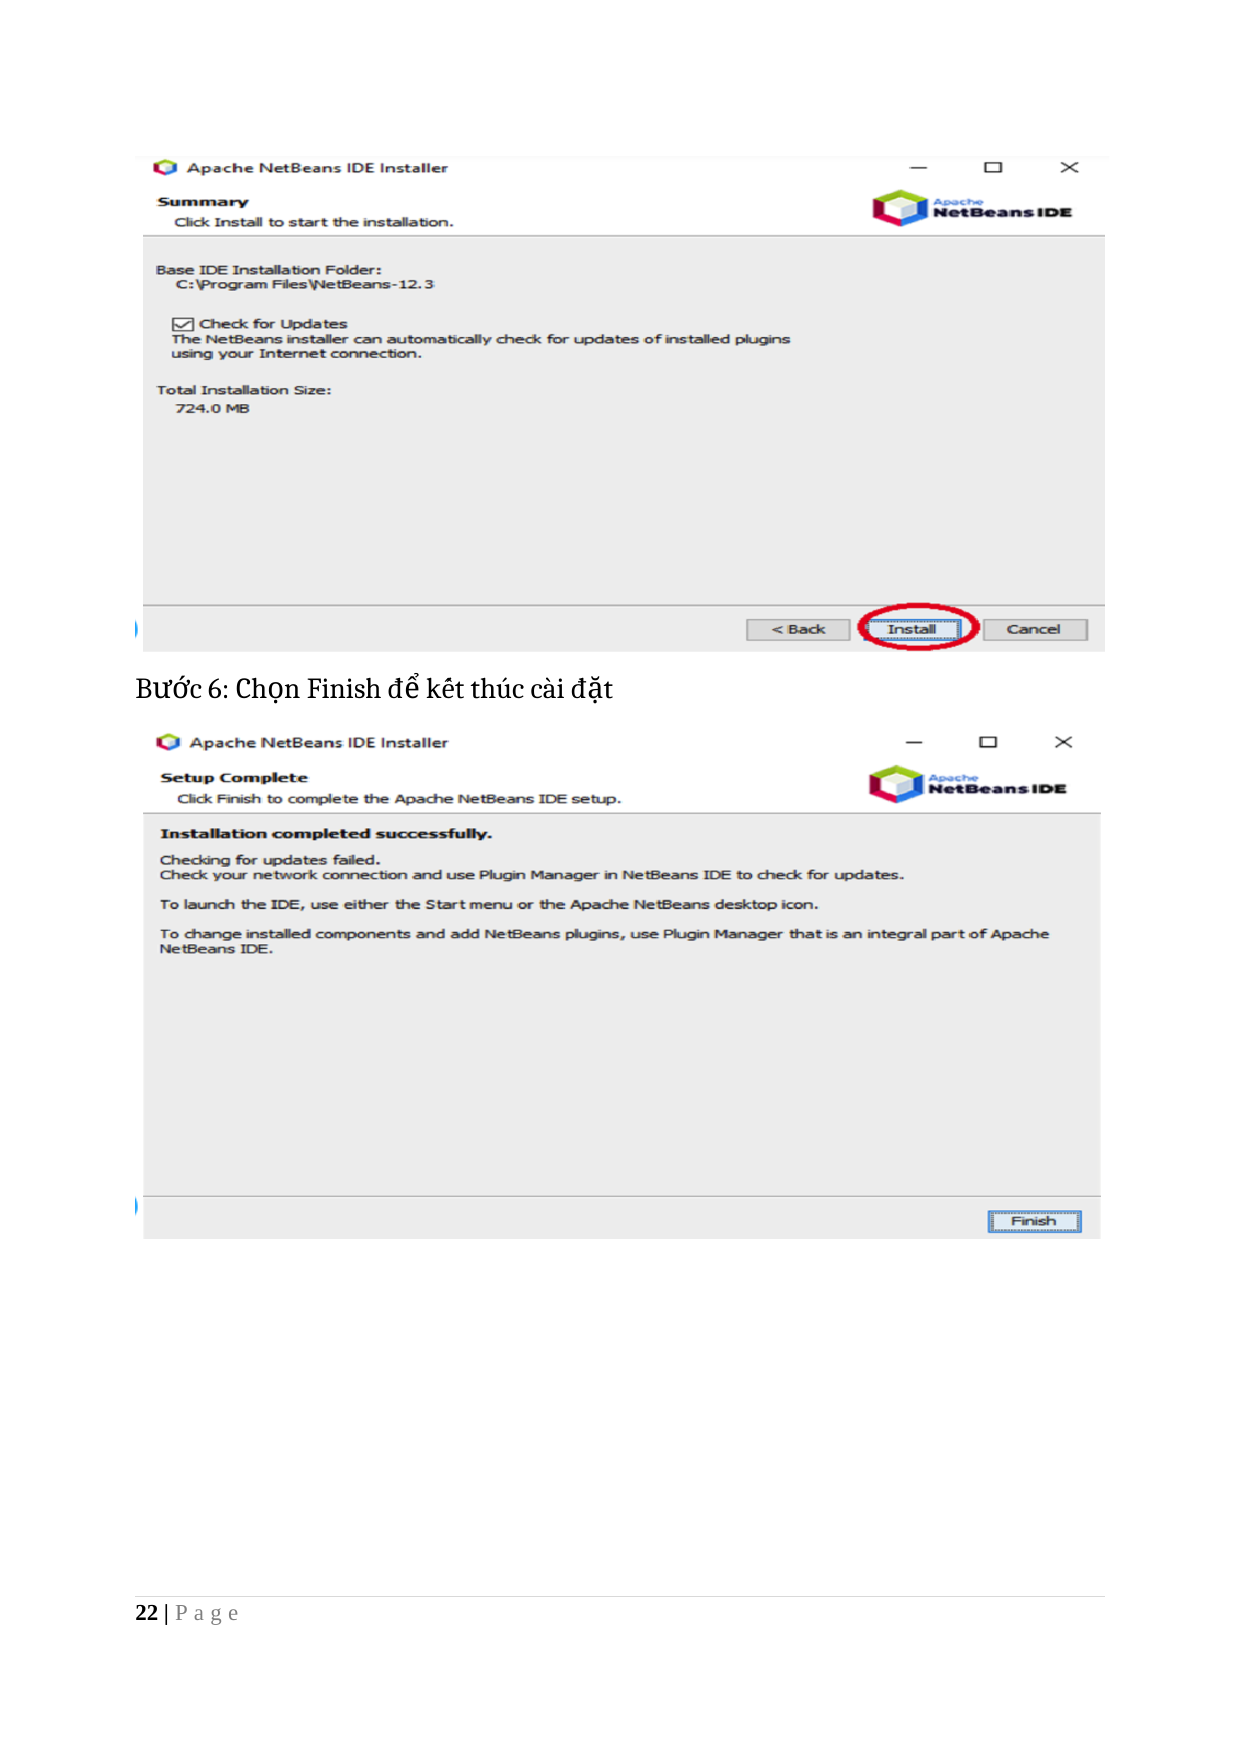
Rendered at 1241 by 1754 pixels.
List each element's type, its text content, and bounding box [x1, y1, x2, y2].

picture [135, 722, 1110, 1239]
picture [135, 156, 1110, 660]
text Bước 6: Chọn Finish để kết thúc cài đặt [135, 673, 1105, 706]
